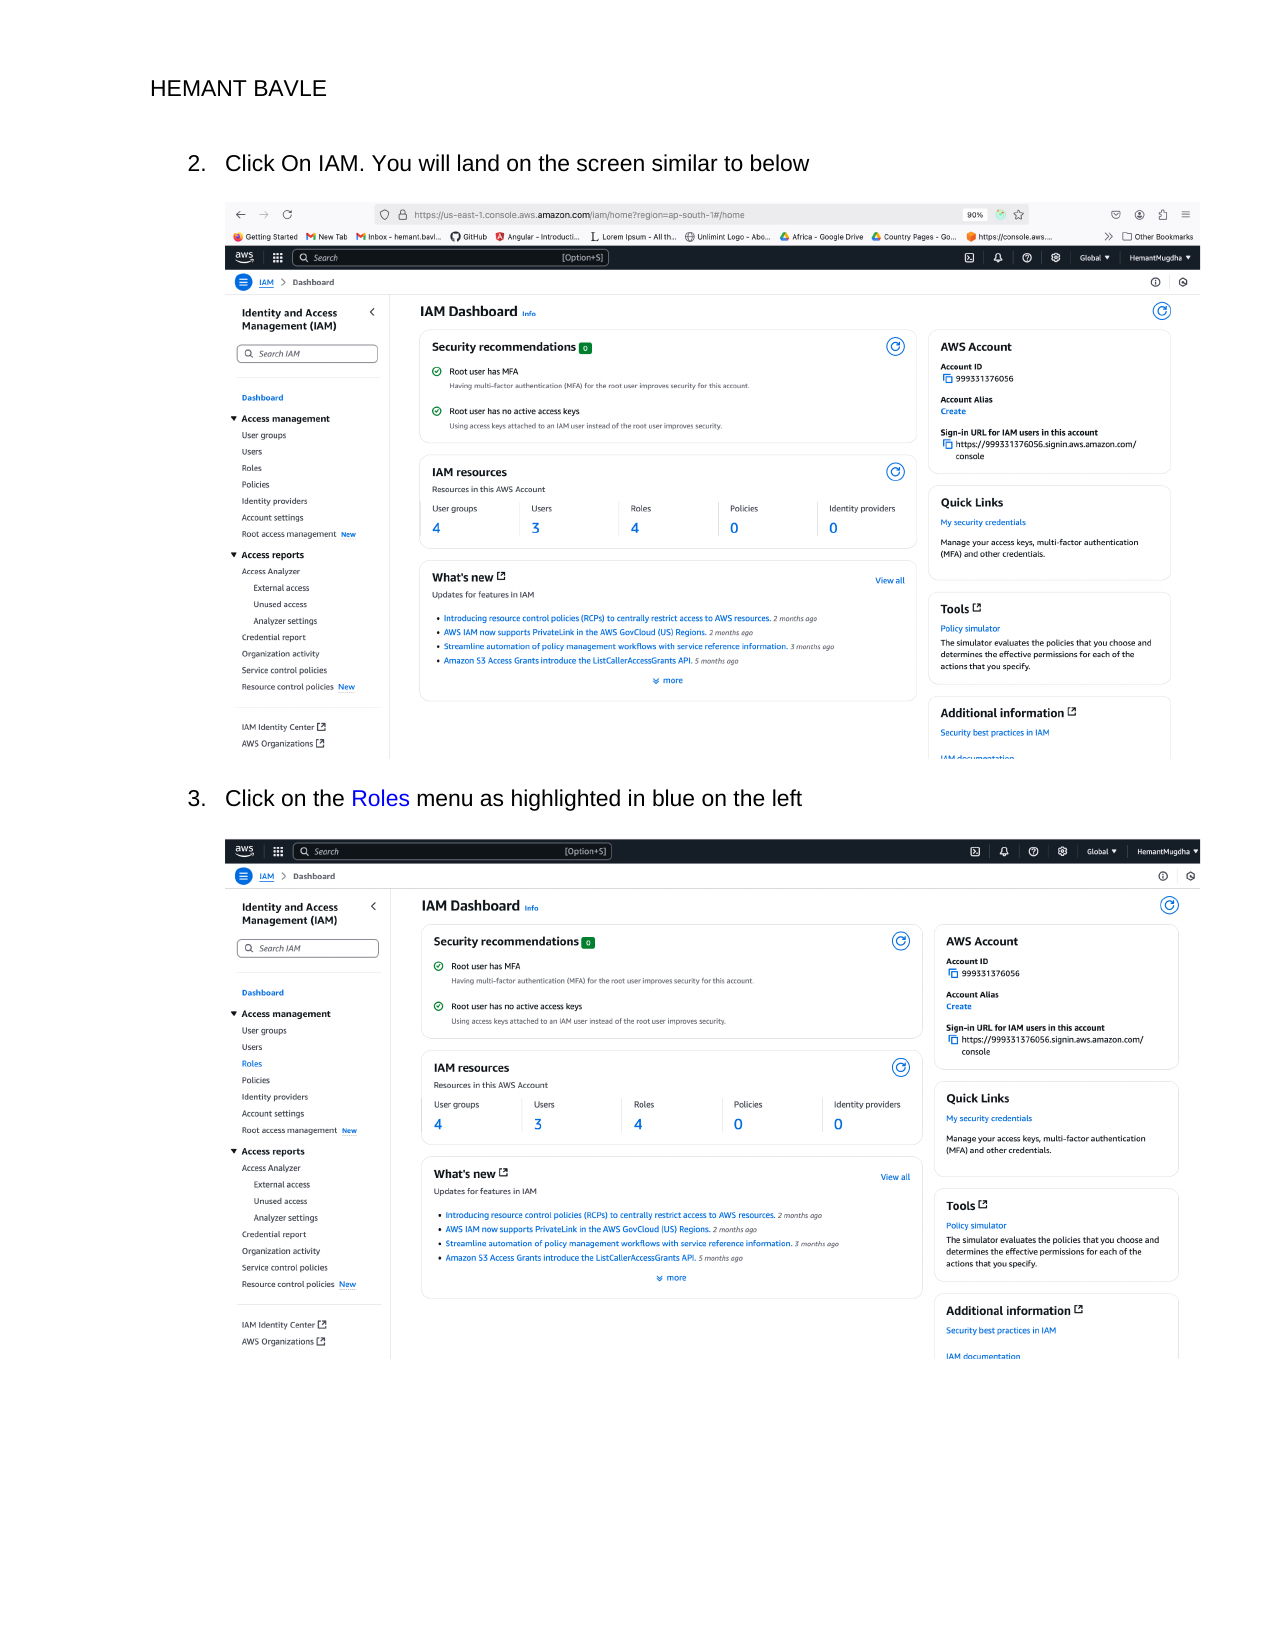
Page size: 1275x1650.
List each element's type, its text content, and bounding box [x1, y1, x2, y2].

picture [225, 202, 1200, 759]
picture [225, 838, 1200, 1359]
